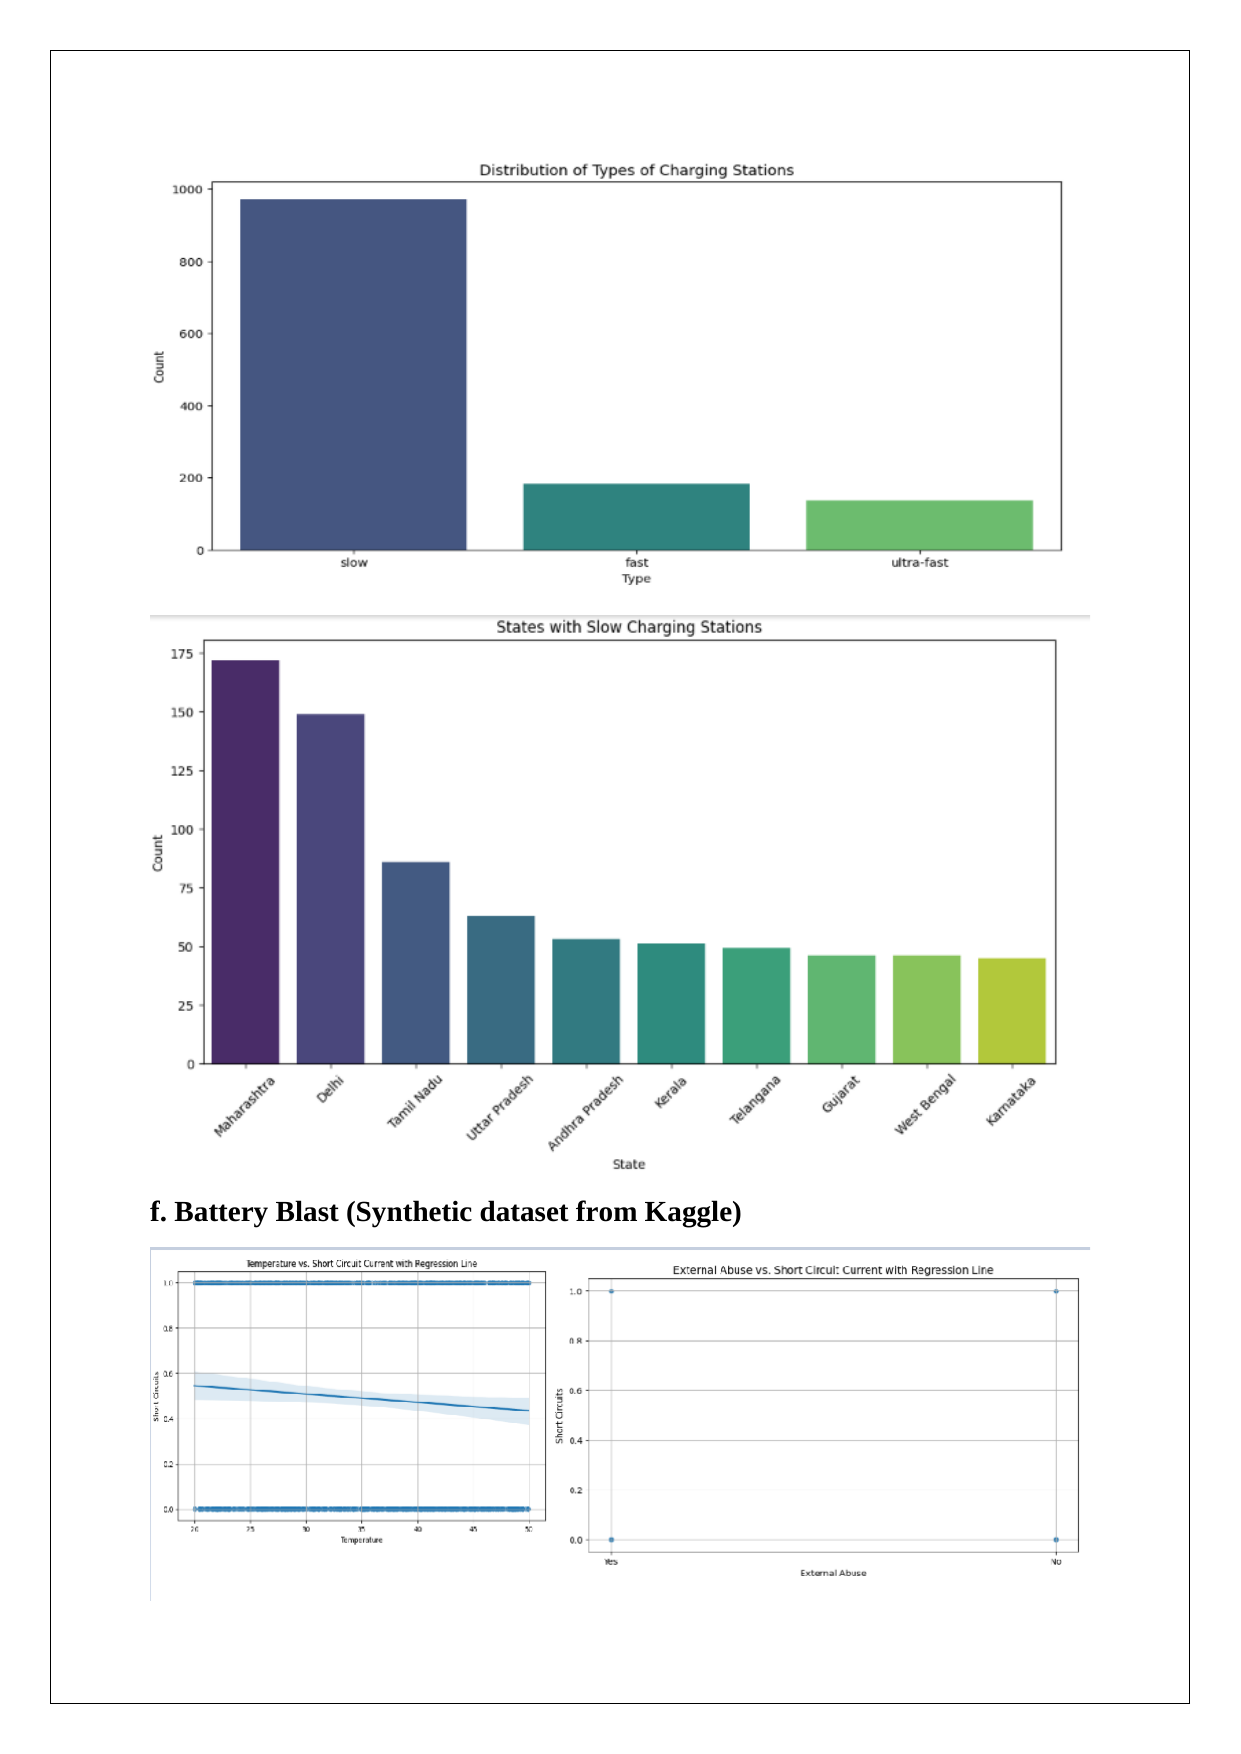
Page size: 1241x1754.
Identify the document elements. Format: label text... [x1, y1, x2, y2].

picture [150, 615, 1091, 1176]
picture [150, 150, 1091, 597]
picture [150, 1247, 1091, 1601]
text f. Battery Blast (Synthetic dataset from Kaggle) [150, 1194, 1090, 1228]
